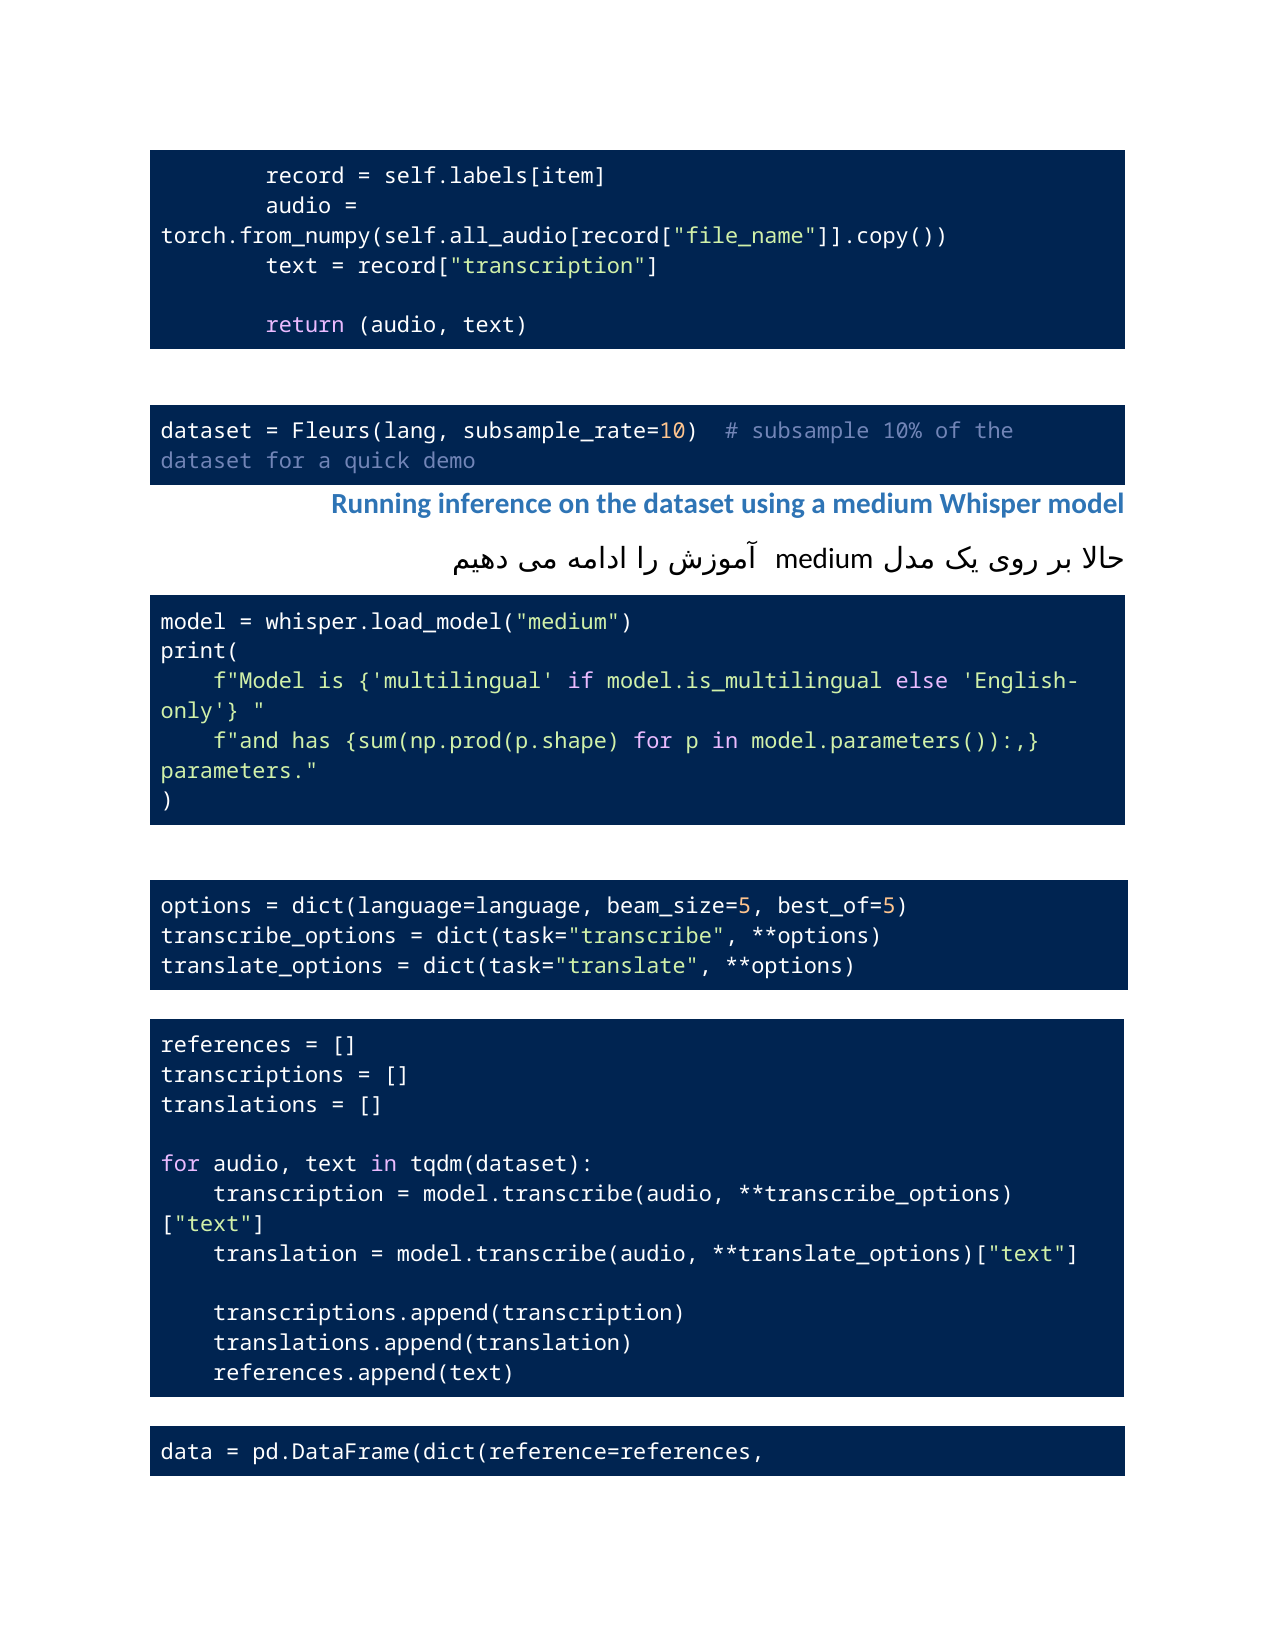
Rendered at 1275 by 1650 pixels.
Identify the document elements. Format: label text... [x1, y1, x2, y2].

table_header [150, 150, 1125, 349]
table_header references = [] transcriptions = [] translations = [] for audio, text in tqdm(dataset): transcription = model.transcribe(audio, **transcribe_options)["text"] translation = model.transcribe(audio, **translate_options)["text"] transcriptions.append(transcription) translations.append(translation) references.append(text) [150, 1019, 1124, 1397]
table_header options = dict(language=language, beam_size=5, best_of=5) transcribe_options = dict(task="transcribe", **options) translate_options = dict(task="translate", **options) [150, 880, 1128, 990]
text حالا بر روی یک مدل medium آموزش را ادامه می دهیم [150, 540, 1125, 576]
table_header model = whisper.load_model("medium") print( f"Model is {'multilingual' if model.is_multilingual else 'English-only'} " f"and has {sum(np.prod(p.shape) for p in model.parameters()):,} parameters." ) [150, 595, 1125, 825]
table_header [150, 1426, 1125, 1476]
text Running inference on the dataset using a medium Whisper model [150, 485, 1125, 521]
table_header dataset = Fleurs(lang, subsample_rate=10) # subsample 10% of the dataset for a quick demo [150, 405, 1125, 485]
